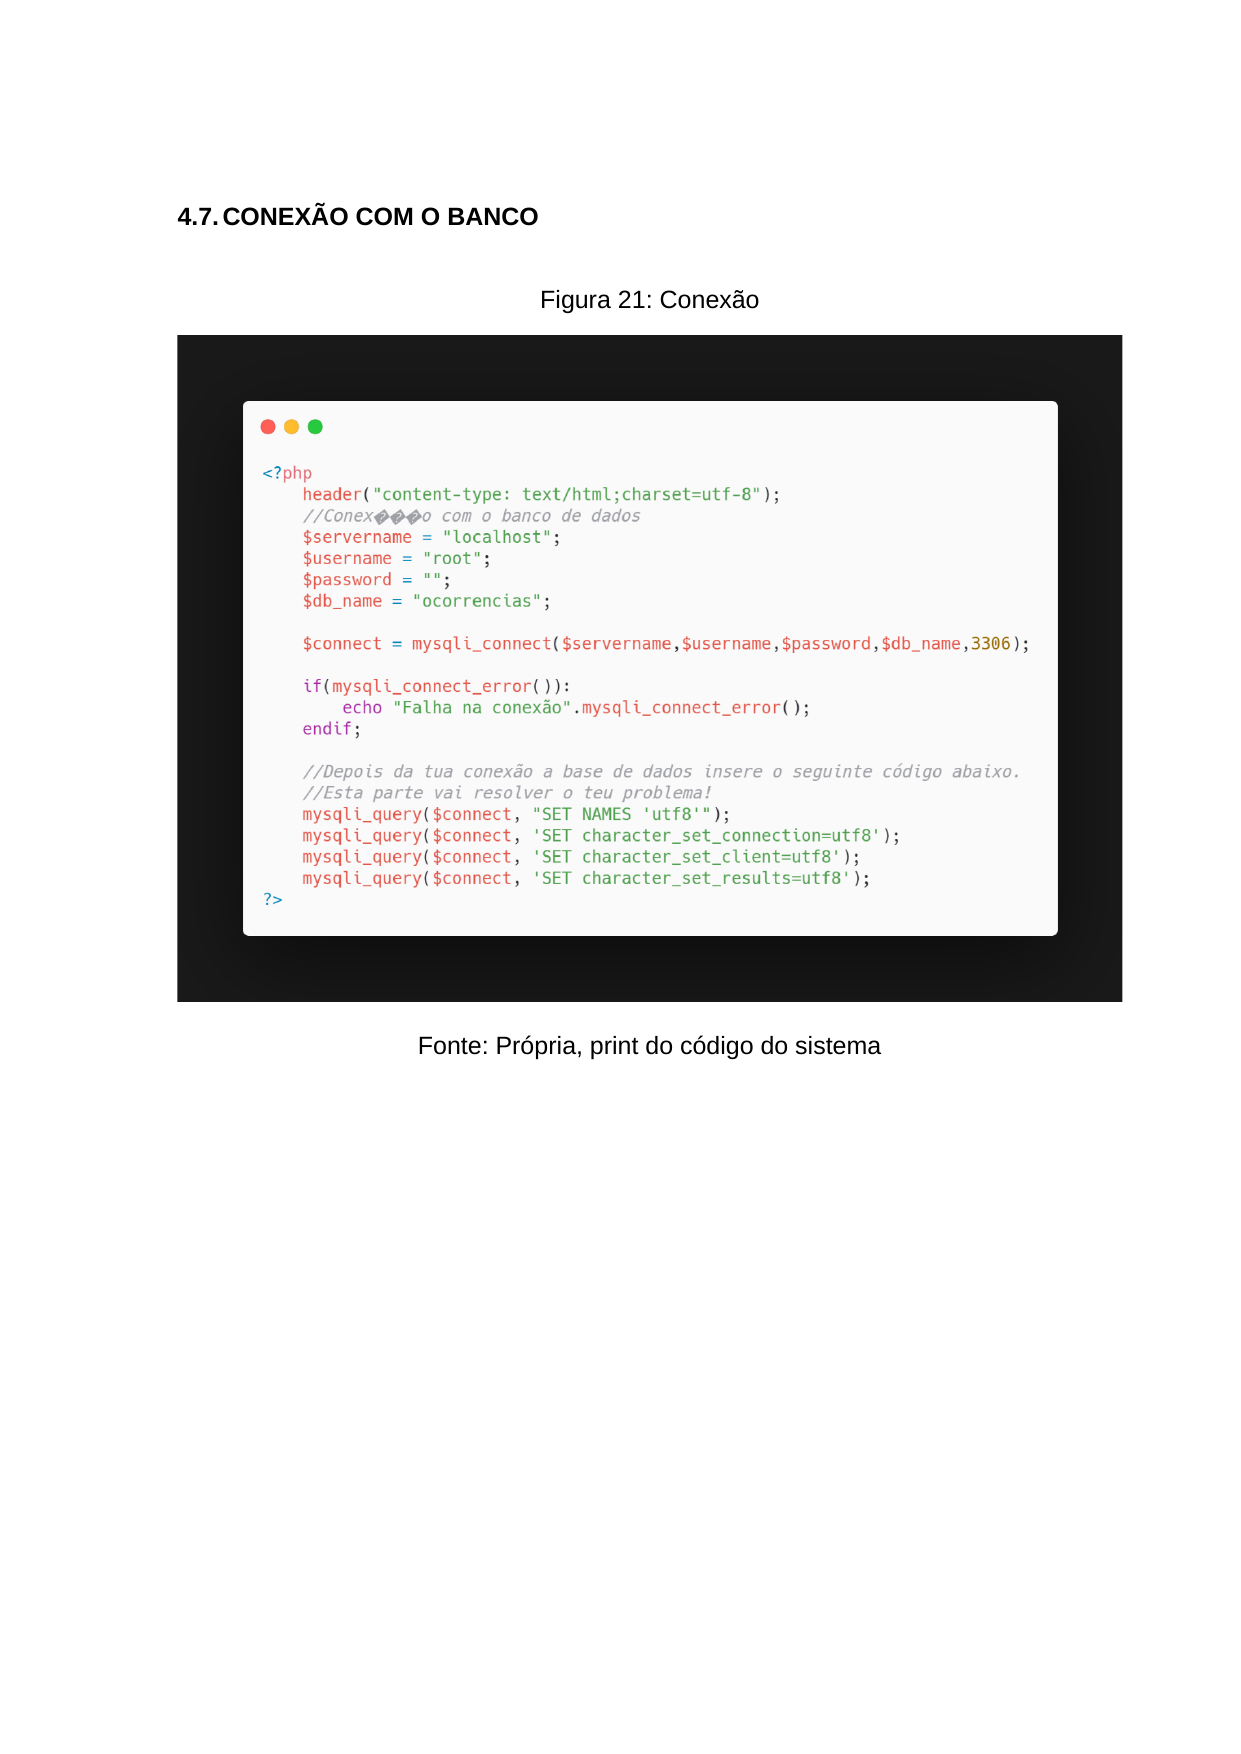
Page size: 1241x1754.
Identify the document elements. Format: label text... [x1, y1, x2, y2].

text Figura 21: Conexão [177, 285, 1122, 314]
subtitle CONEXÃO COM O BANCO [177, 202, 1122, 231]
text Fonte: Própria, print do código do sistema [177, 1031, 1122, 1059]
picture [177, 335, 1123, 1002]
